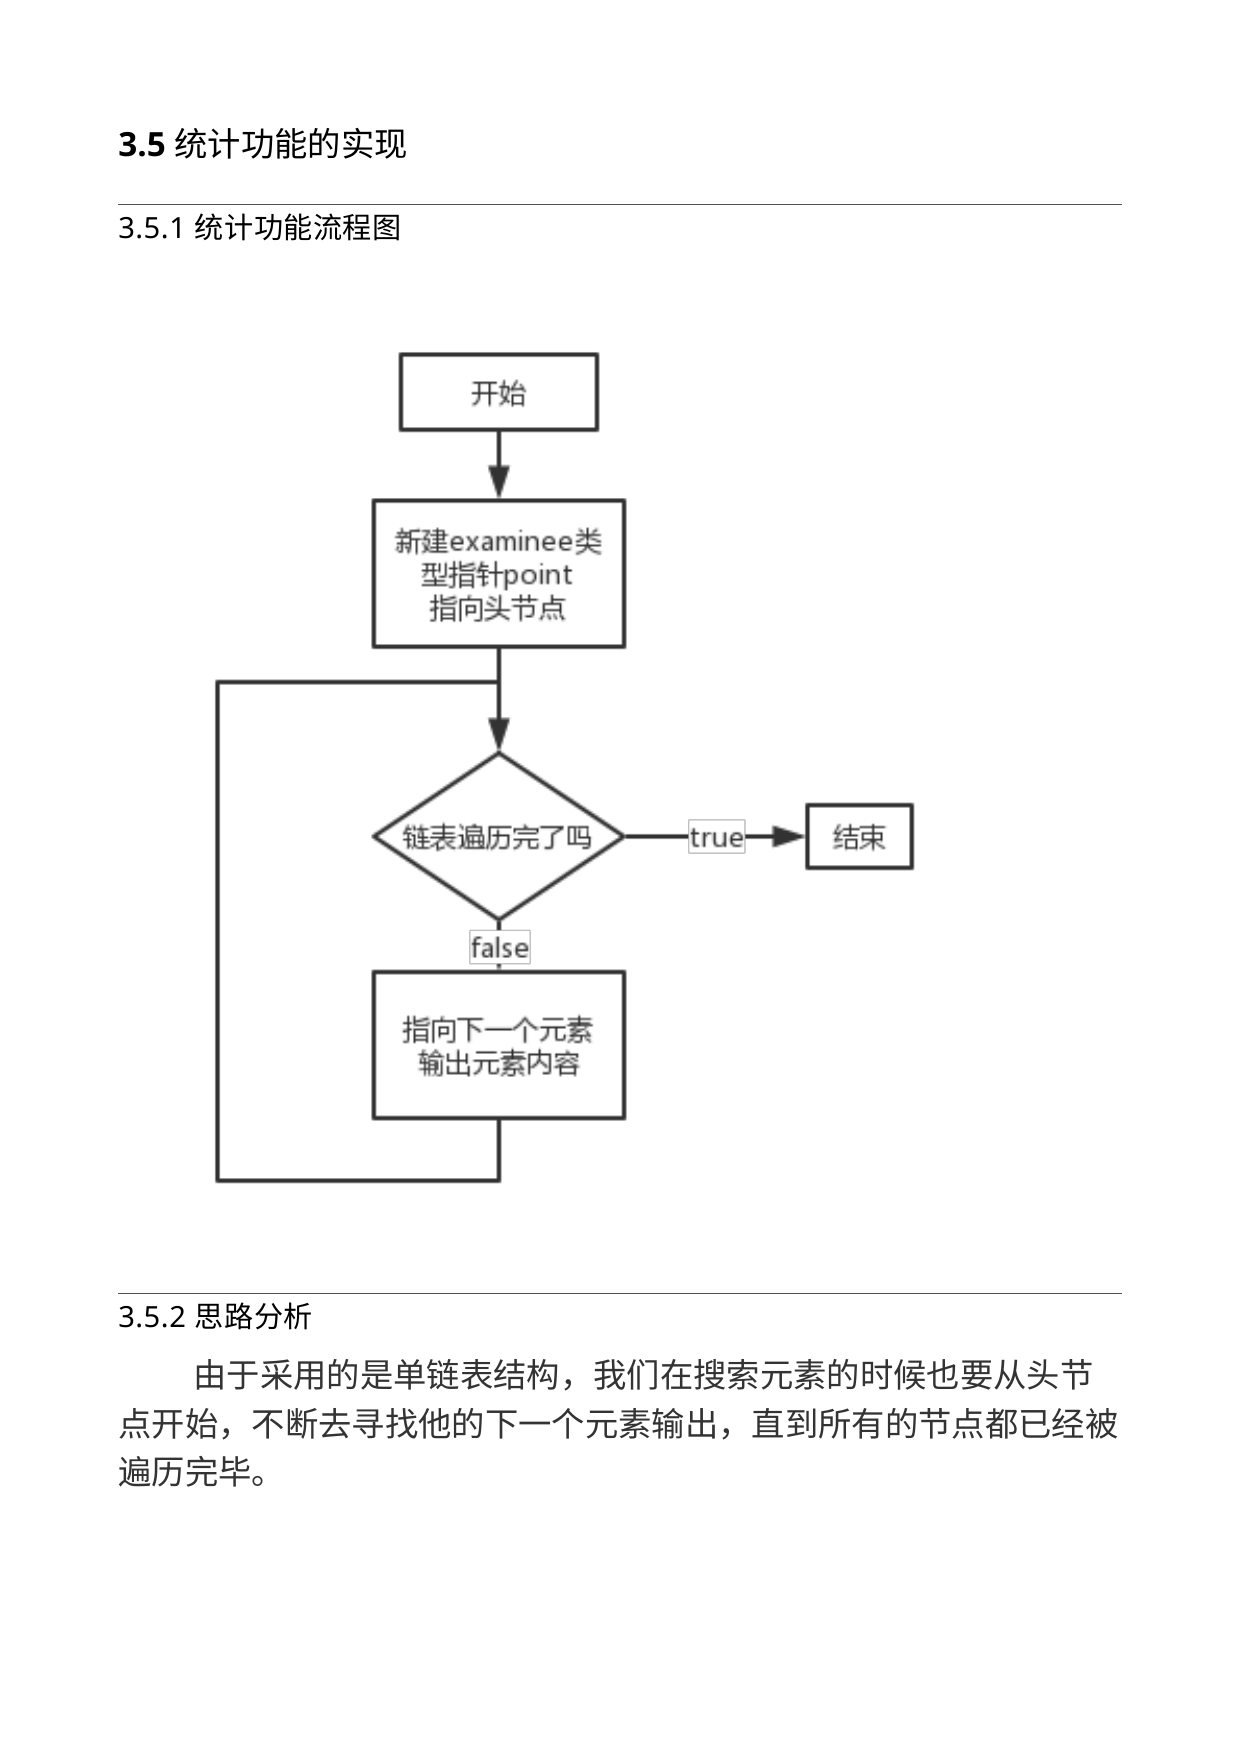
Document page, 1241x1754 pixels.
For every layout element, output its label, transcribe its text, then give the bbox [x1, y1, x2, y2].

text 由于采用的是单链表结构，我们在搜索元素的时候也要从头节点开始，不断去寻找他的下一个元素输出，直到所有的节点都已经被遍历完毕。 [285, 1349, 1122, 1494]
picture [118, 256, 979, 1248]
text 3.5.2 思路分析 [118, 1294, 1122, 1336]
text 3.5 统计功能的实现 [118, 118, 1122, 167]
